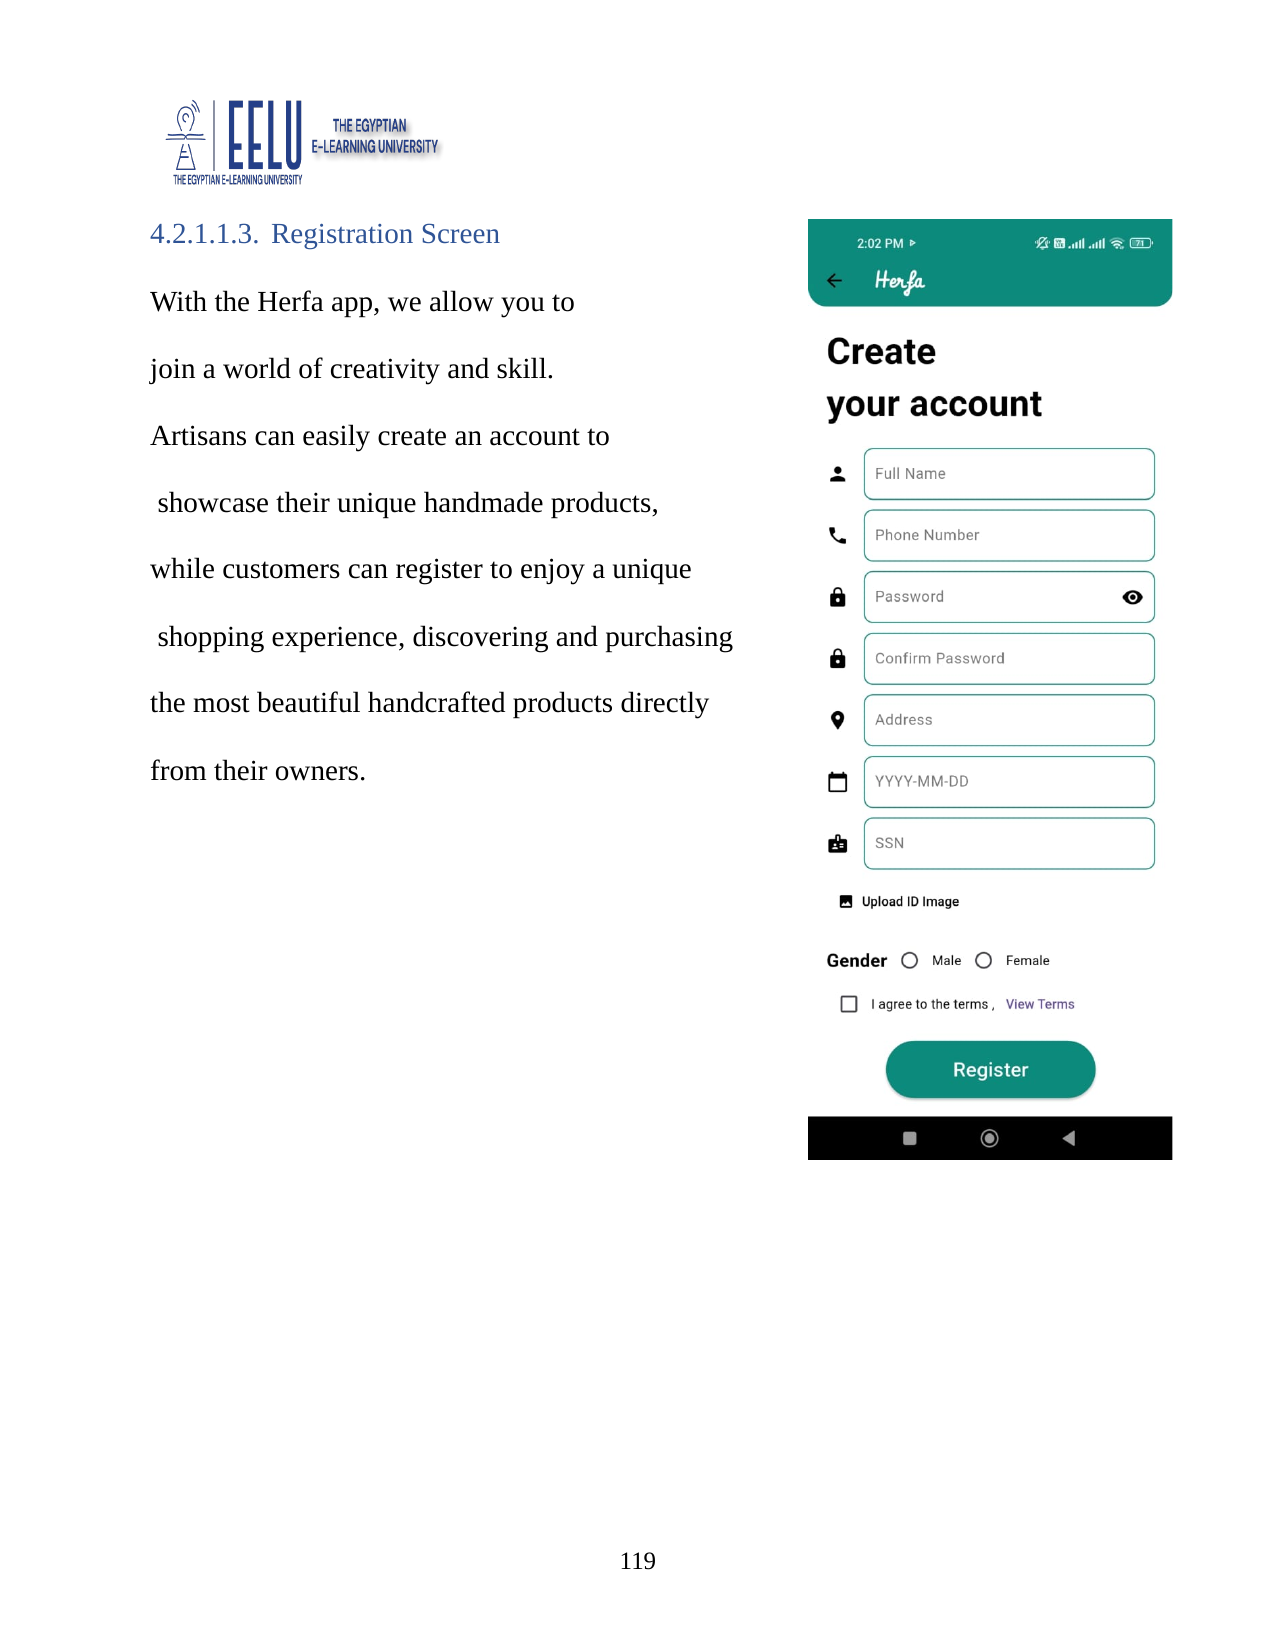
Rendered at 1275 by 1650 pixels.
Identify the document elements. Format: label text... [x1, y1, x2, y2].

text shopping experience, discovering and purchasing [150, 619, 808, 652]
text showcase their unique handmade products, [150, 485, 808, 518]
text the most beautiful handcrafted products directly [150, 686, 808, 719]
text Artisans can easily create an account to [150, 418, 808, 451]
text With the Herfa app, we allow you to [150, 284, 808, 317]
text join a world of creativity and skill. [150, 351, 808, 384]
text while customers can register to enjoy a unique [150, 552, 808, 585]
text from their owners. [150, 753, 808, 786]
picture [150, 75, 444, 188]
picture [808, 219, 1173, 1160]
subtitle 4.2.1.1.3. Registration Screen [150, 216, 1125, 250]
